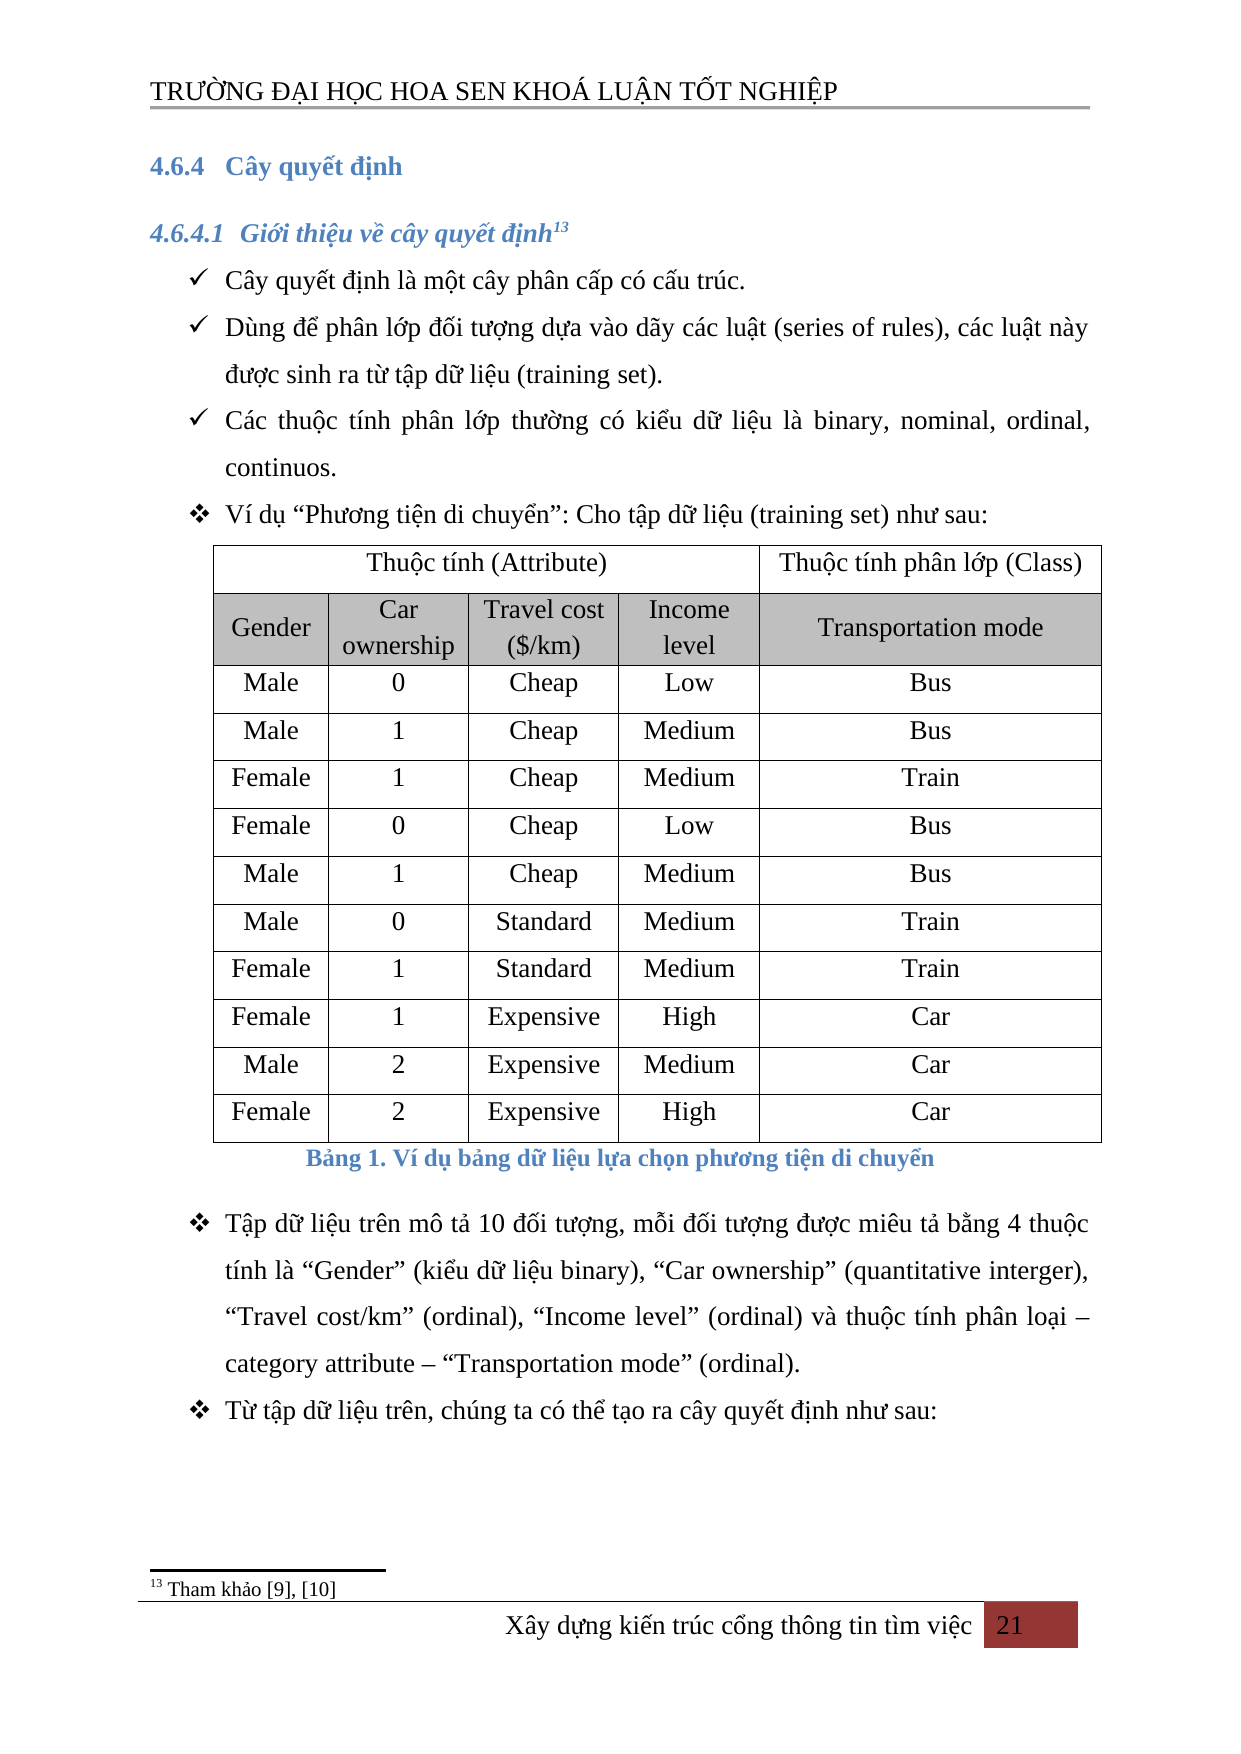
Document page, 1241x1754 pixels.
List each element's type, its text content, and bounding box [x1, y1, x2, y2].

table_cell Cheap [469, 761, 618, 808]
table_cell Cheap [469, 809, 618, 856]
table_cell Medium [619, 857, 759, 903]
list Cây quyết định là một cây phân cấp có cấu trúc. [187, 264, 1090, 295]
table_cell 1 [329, 952, 468, 999]
table_cell Female [214, 761, 328, 808]
list Các thuộc tính phân lớp thường có kiểu dữ liệu là binary, nominal, ordinal, continuos. [187, 404, 1090, 482]
table_cell Female [214, 1095, 328, 1142]
table_cell Female [214, 809, 328, 856]
table_cell Bus [760, 857, 1101, 903]
list Từ tập dữ liệu trên, chúng ta có thể tạo ra cây quyết định như sau: [187, 1394, 1090, 1425]
table_cell Expensive [469, 1000, 618, 1047]
table_cell Transportation mode [760, 594, 1101, 665]
table_cell Bus [760, 809, 1101, 856]
table_cell Car ownership [329, 594, 468, 665]
table_cell 1 [329, 857, 468, 903]
table_cell Male [214, 857, 328, 903]
table_cell Train [760, 761, 1101, 808]
table_cell High [619, 1000, 759, 1047]
table_cell 1 [329, 714, 468, 760]
table_cell Medium [619, 1048, 759, 1094]
table_cell Low [619, 666, 759, 713]
list Dùng để phân lớp đối tượng dựa vào dãy các luật (series of rules), các luật này được sinh ra từ tập dữ liệu (training set). [187, 311, 1090, 389]
table_cell Standard [469, 905, 618, 951]
table_cell 1 [329, 761, 468, 808]
table_cell Bus [760, 714, 1101, 760]
table_cell High [619, 1095, 759, 1142]
table_cell Train [760, 952, 1101, 999]
table_cell 0 [329, 666, 468, 713]
table_cell Travel cost ($/km) [469, 594, 618, 665]
list Tập dữ liệu trên mô tả 10 đối tượng, mỗi đối tượng được miêu tả bằng 4 thuộc tính là “Gender” (kiểu dữ liệu binary), “Car ownership” (quantitative interger), “Travel cost/km” (ordinal), “Income level” (ordinal) và thuộc tính phân loại – category attribute – “Transportation mode” (ordinal). [187, 1207, 1090, 1378]
table_cell Female [214, 1000, 328, 1047]
table_cell Medium [619, 761, 759, 808]
table_cell 2 [329, 1048, 468, 1094]
table_cell Female [214, 952, 328, 999]
table_header Thuộc tính (Attribute) [214, 546, 759, 592]
table_cell Cheap [469, 666, 618, 713]
table_cell 2 [329, 1095, 468, 1142]
table_cell 0 [329, 809, 468, 856]
subtitle Giới thiệu về cây quyết định [150, 217, 1090, 249]
table_cell Income level [619, 594, 759, 665]
table_cell Male [214, 714, 328, 760]
table_cell Cheap [469, 857, 618, 903]
table_cell 1 [329, 1000, 468, 1047]
table_cell Standard [469, 952, 618, 999]
table_cell Car [760, 1095, 1101, 1142]
table_cell Medium [619, 905, 759, 951]
table_cell Cheap [469, 714, 618, 760]
table_cell Male [214, 905, 328, 951]
table_cell Male [214, 1048, 328, 1094]
subtitle Cây quyết định [150, 150, 1090, 181]
table_cell Medium [619, 714, 759, 760]
table_cell Train [760, 905, 1101, 951]
table_cell Gender [214, 594, 328, 665]
table_cell Car [760, 1000, 1101, 1047]
text Bảng 1. Ví dụ bảng dữ liệu lựa chọn phương tiện di chuyển [150, 1143, 1090, 1172]
table_cell Low [619, 809, 759, 856]
table_cell Bus [760, 666, 1101, 713]
list Ví dụ “Phương tiện di chuyển”: Cho tập dữ liệu (training set) như sau: [187, 498, 1090, 529]
table_cell 0 [329, 905, 468, 951]
table_cell Expensive [469, 1048, 618, 1094]
table_cell Medium [619, 952, 759, 999]
table_cell Expensive [469, 1095, 618, 1142]
table_cell Car [760, 1048, 1101, 1094]
table_cell Male [214, 666, 328, 713]
table_header Thuộc tính phân lớp (Class) [760, 546, 1101, 592]
